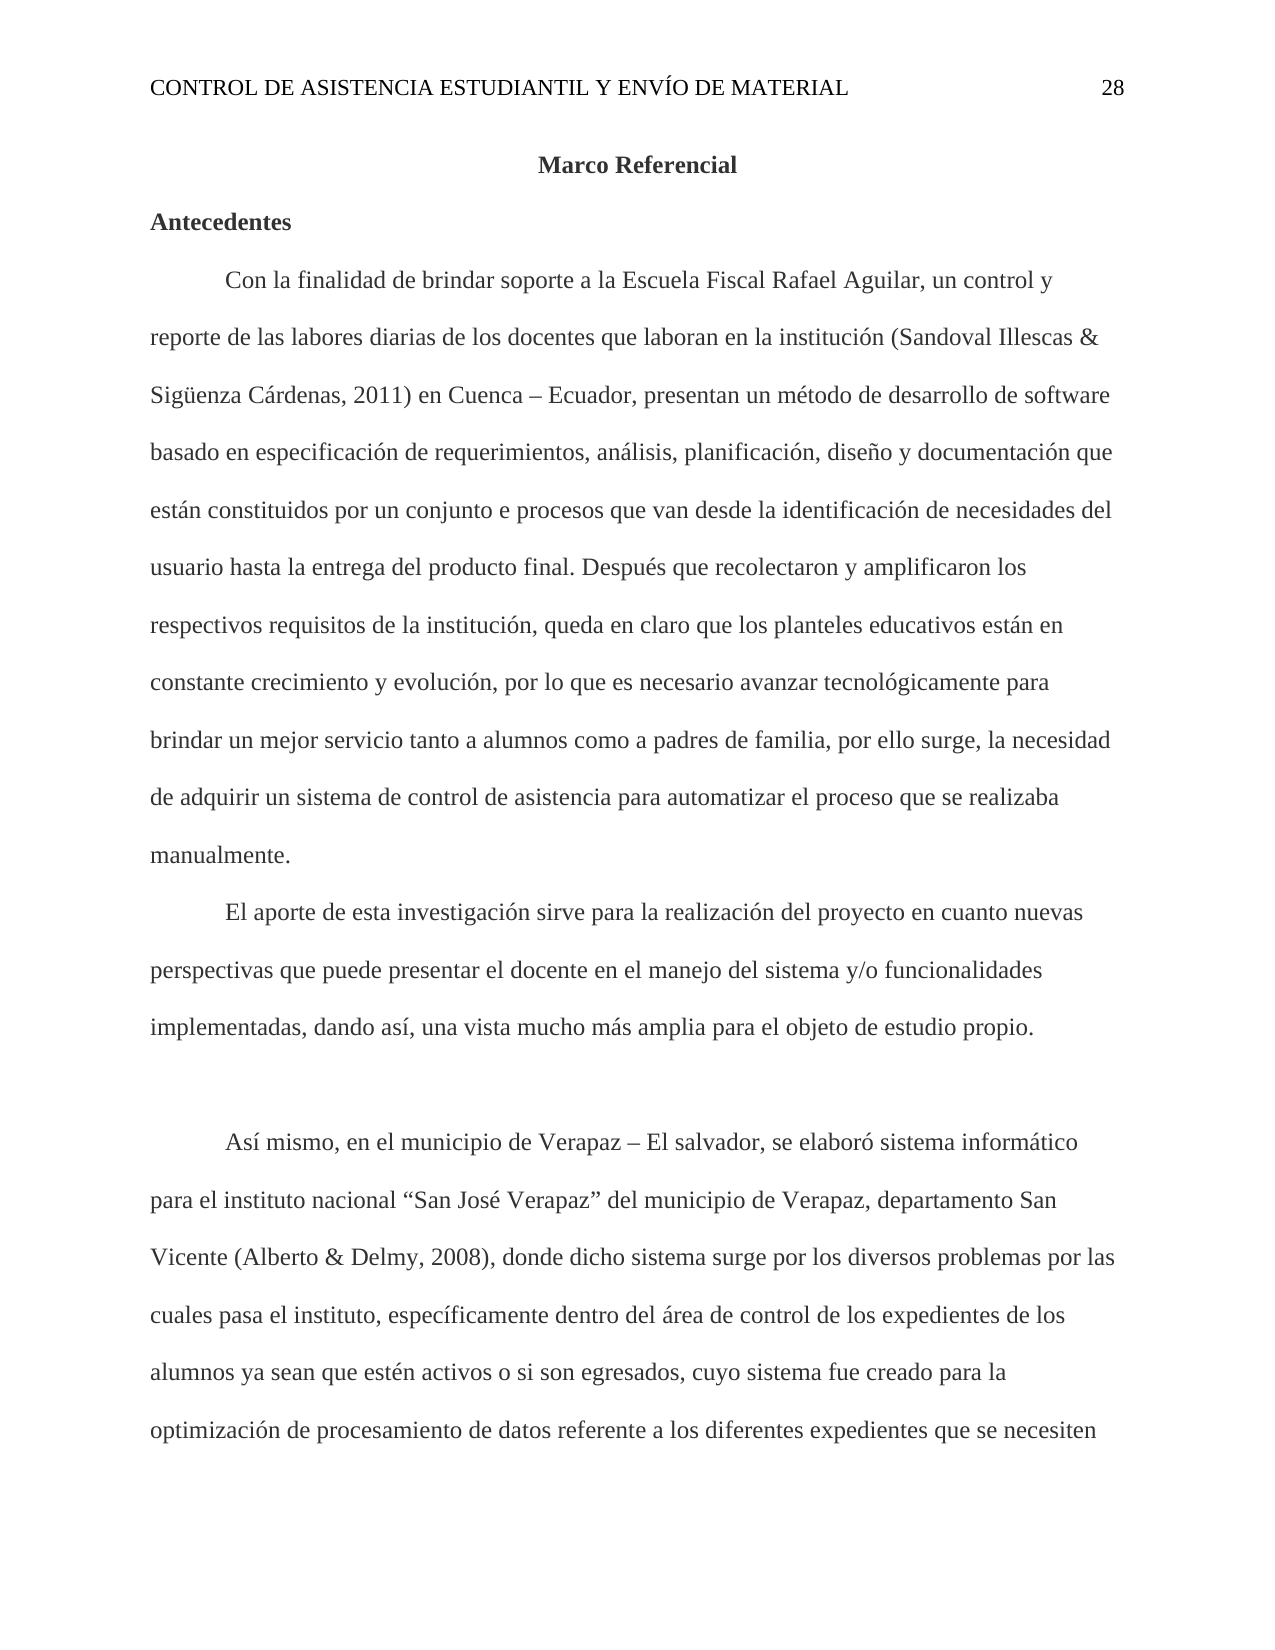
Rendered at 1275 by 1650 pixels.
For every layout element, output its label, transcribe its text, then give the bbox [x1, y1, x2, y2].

subtitle Antecedentes [150, 207, 1125, 236]
text Con la finalidad de brindar soporte a la Escuela Fiscal Rafael Aguilar, un control y reporte de las labores diarias de los docentes que laboran en la institución en Cuenca – Ecuador, presentan un método de desarrollo de software basado en especificación de requerimientos, análisis, planificación, diseño y documentación que están constituidos por un conjunto e procesos que van desde la identificación de necesidades del usuario hasta la entrega del producto final. Después que recolectaron y amplificaron los respectivos requisitos de la institución, queda en claro que los planteles educativos están en constante crecimiento y evolución, por lo que es necesario avanzar tecnológicamente para brindar un mejor servicio tanto a alumnos como a padres de familia, por ello surge, la necesidad de adquirir un sistema de control de asistencia para automatizar el proceso que se realizaba manualmente. [150, 265, 1125, 869]
text El aporte de esta investigación sirve para la realización del proyecto en cuanto nuevas perspectivas que puede presentar el docente en el manejo del sistema y/o funcionalidades implementadas, dando así, una vista mucho más amplia para el objeto de estudio propio. [150, 897, 1125, 1041]
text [150, 1127, 1125, 1444]
subtitle Marco Referencial [150, 150, 1125, 179]
